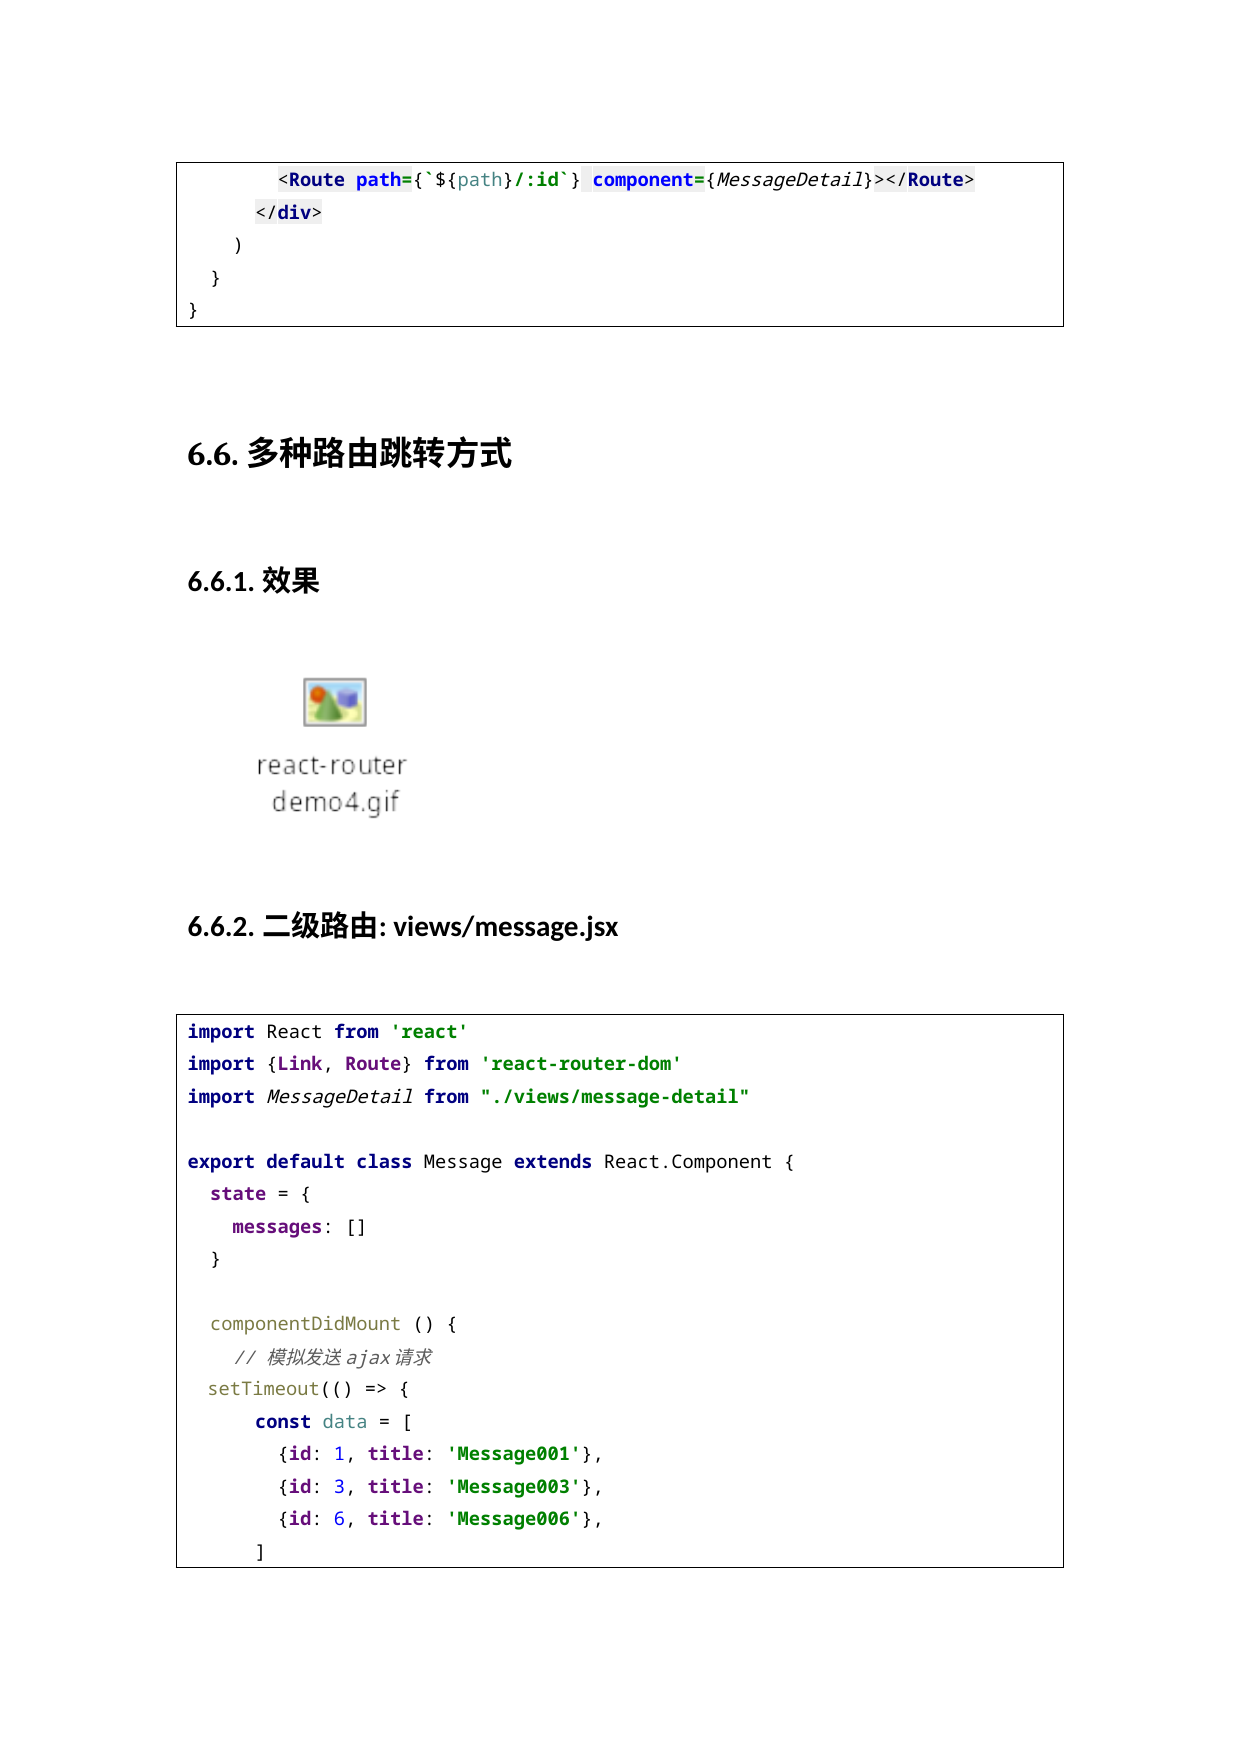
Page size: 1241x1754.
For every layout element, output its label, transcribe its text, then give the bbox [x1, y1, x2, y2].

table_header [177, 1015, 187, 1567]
subtitle 6.6. 多种路由跳转方式 [187, 419, 1053, 484]
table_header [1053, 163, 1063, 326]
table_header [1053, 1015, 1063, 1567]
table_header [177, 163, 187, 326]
subtitle 6.6.1. 效果 [187, 546, 1053, 611]
subtitle 6.6.2. 二级路由: views/message.jsx [187, 891, 1053, 956]
